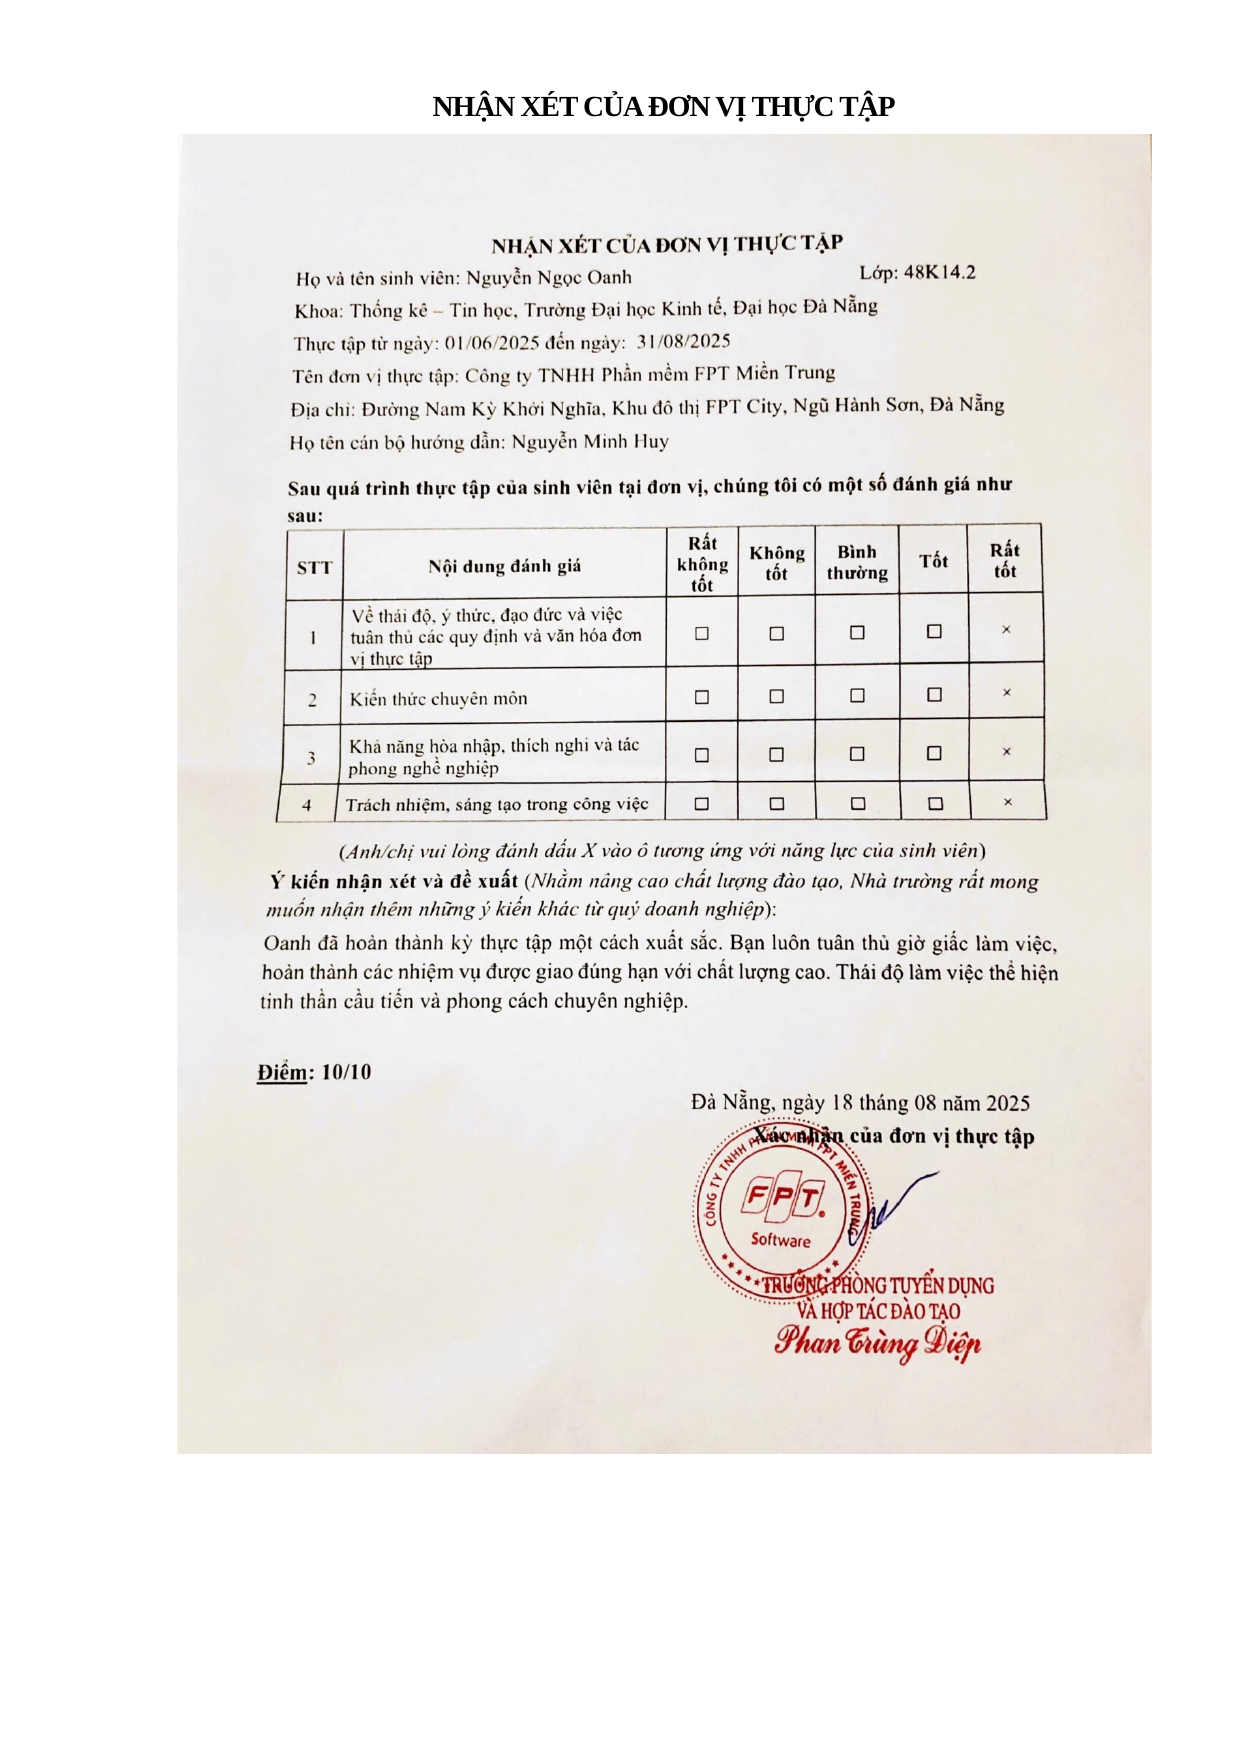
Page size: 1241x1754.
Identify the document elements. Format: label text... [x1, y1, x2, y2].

title NHẬN XÉT CỦA ĐƠN VỊ THỰC TẬP [177, 89, 1152, 122]
picture [177, 134, 1152, 1454]
